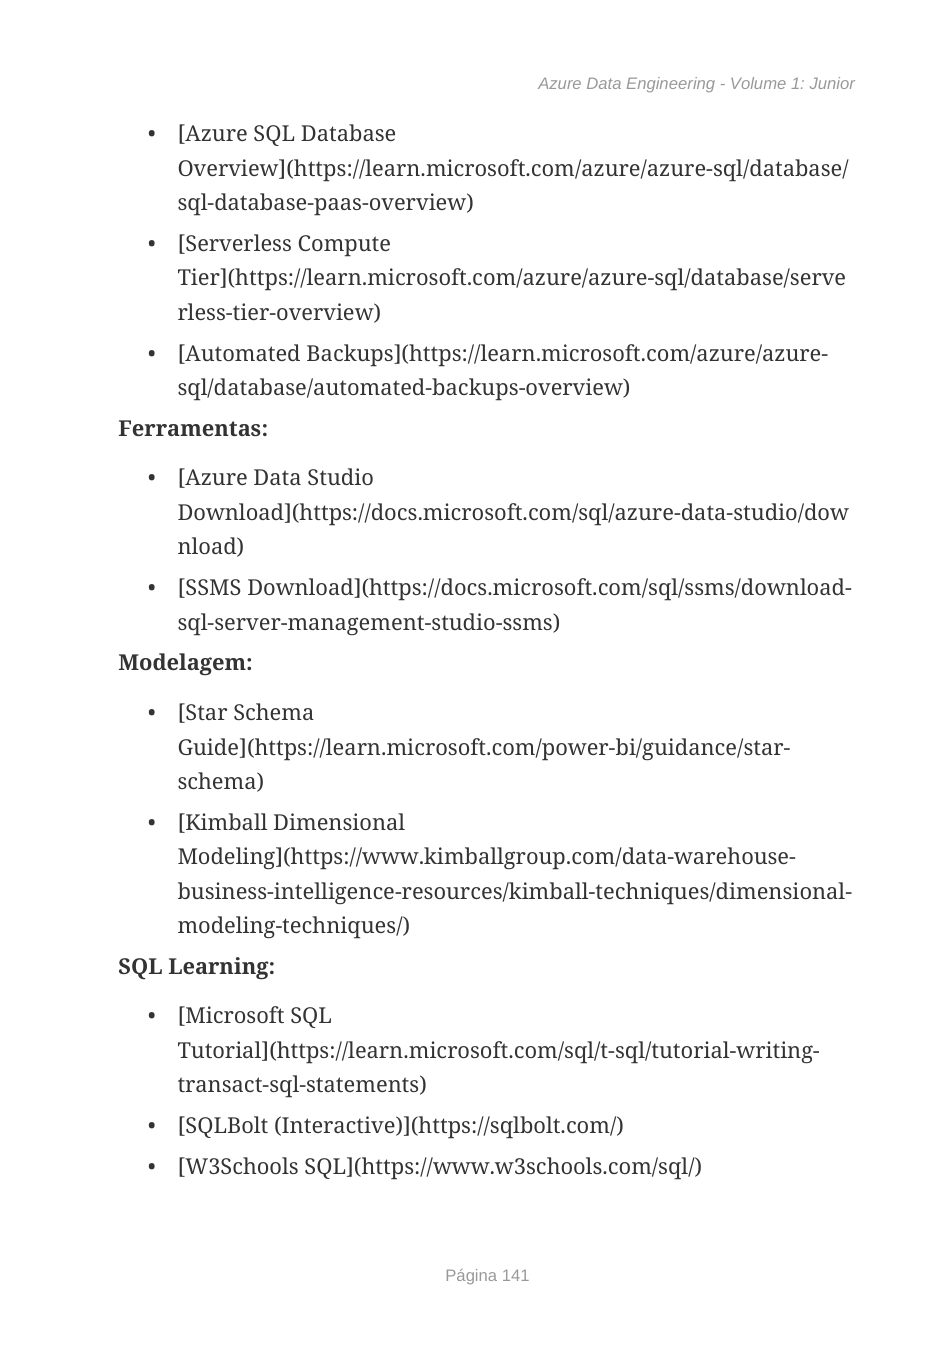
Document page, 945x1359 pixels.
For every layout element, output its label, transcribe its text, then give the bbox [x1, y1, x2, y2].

list [SSMS Download](https://docs.microsoft.com/sql/ssms/download-sql-server-management-studio-ssms) [148, 572, 856, 636]
list [Star Schema Guide](https://learn.microsoft.com/power-bi/guidance/star-schema) [148, 697, 856, 796]
list [SQLBolt (Interactive)](https://sqlbolt.com/) [148, 1110, 856, 1140]
list [Serverless Compute Tier](https://learn.microsoft.com/azure/azure-sql/database/serverless-tier-overview) [148, 228, 856, 327]
text Ferramentas: [118, 413, 856, 442]
list [Automated Backups](https://learn.microsoft.com/azure/azure-sql/database/automated-backups-overview) [148, 337, 856, 402]
list [Microsoft SQL Tutorial](https://learn.microsoft.com/sql/t-sql/tutorial-writing-transact-sql-statements) [148, 1001, 856, 1099]
list [Azure SQL Database Overview](https://learn.microsoft.com/azure/azure-sql/database/sql-database-paas-overview) [148, 118, 856, 217]
list [W3Schools SQL](https://www.w3schools.com/sql/) [148, 1151, 856, 1181]
text SQL Learning: [118, 951, 856, 981]
list [Azure Data Studio Download](https://docs.microsoft.com/sql/azure-data-studio/download) [148, 462, 856, 561]
text Modelagem: [118, 647, 856, 677]
list [Kimball Dimensional Modeling](https://www.kimballgroup.com/data-warehouse-business-intelligence-resources/kimball-techniques/dimensional-modeling-techniques/) [148, 807, 856, 940]
